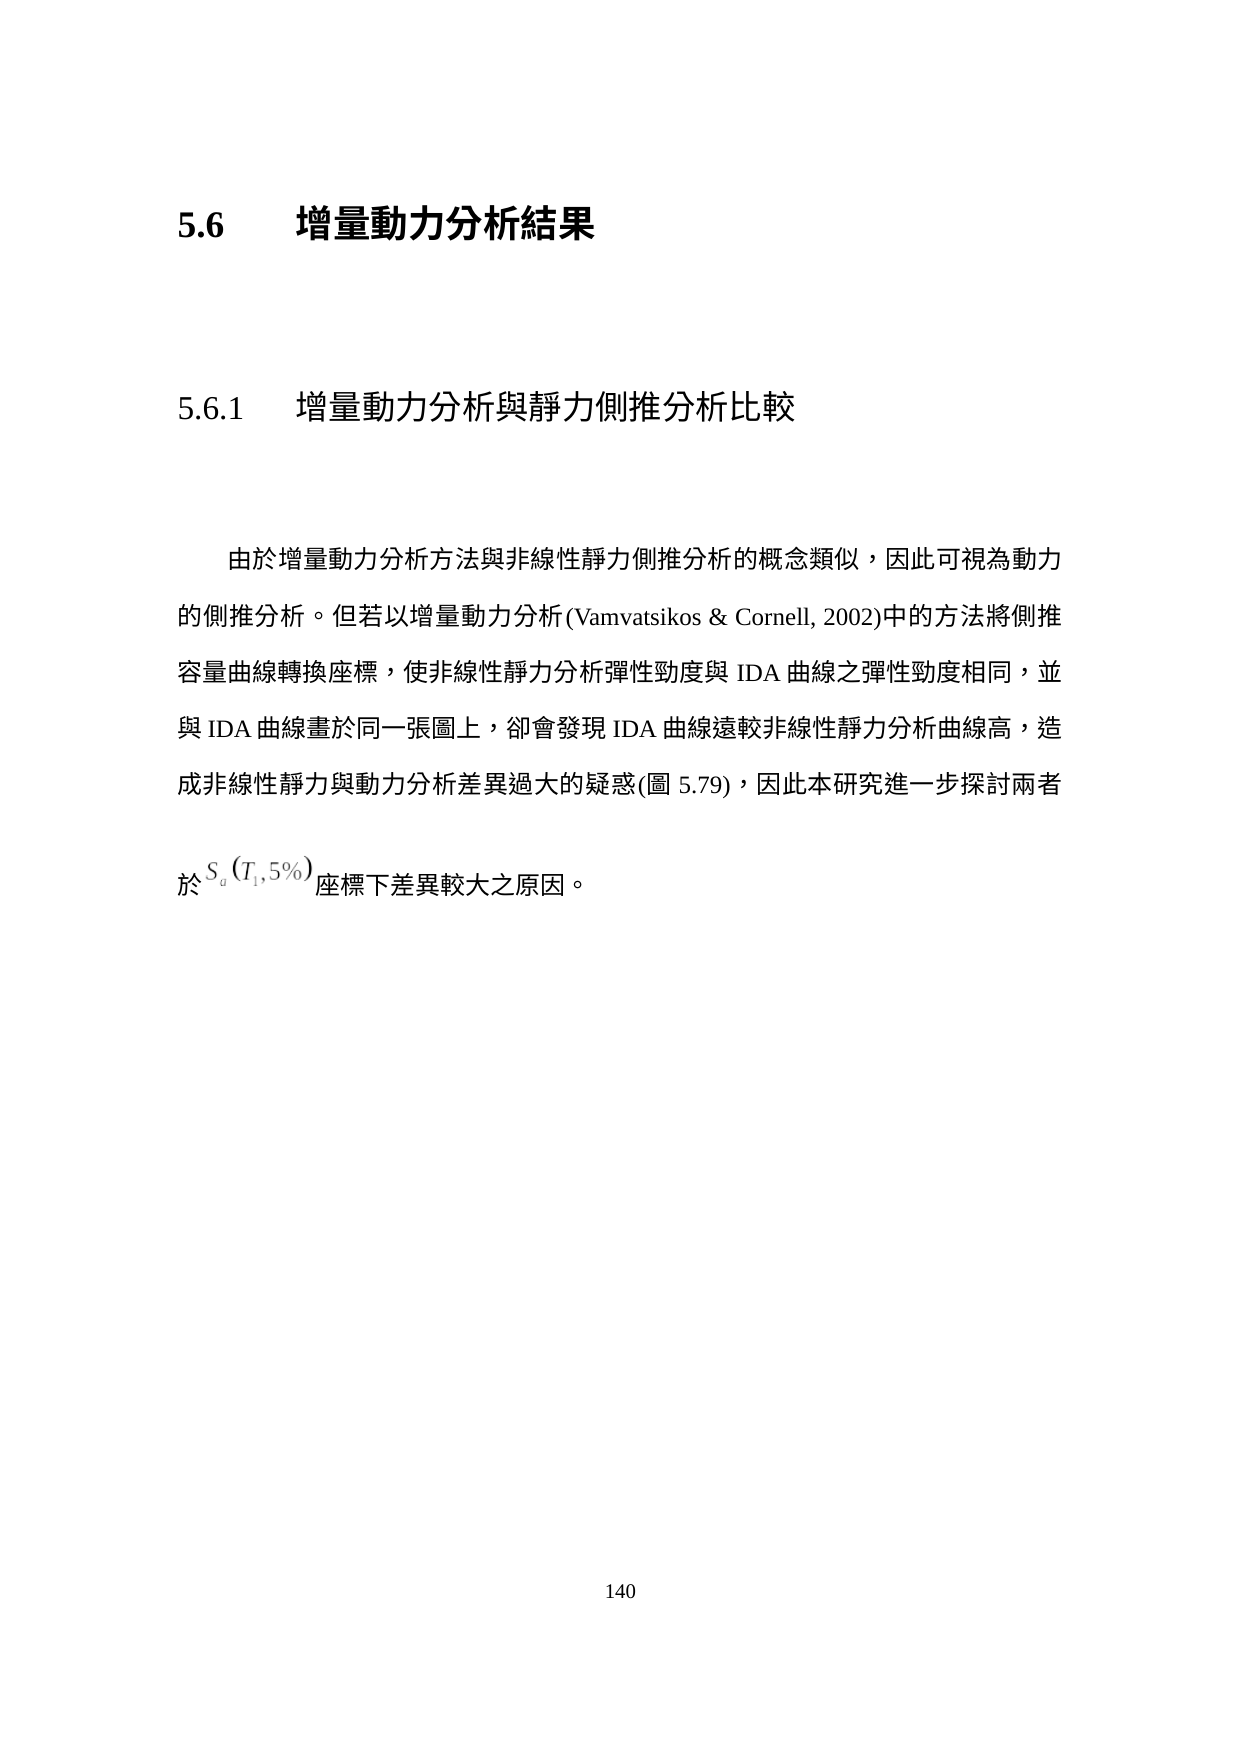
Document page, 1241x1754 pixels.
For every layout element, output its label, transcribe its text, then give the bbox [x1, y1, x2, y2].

subtitle 增量動力分析結果 [177, 184, 1063, 259]
subtitle 增量動力分析與靜力側推分析比較 [177, 368, 1063, 443]
